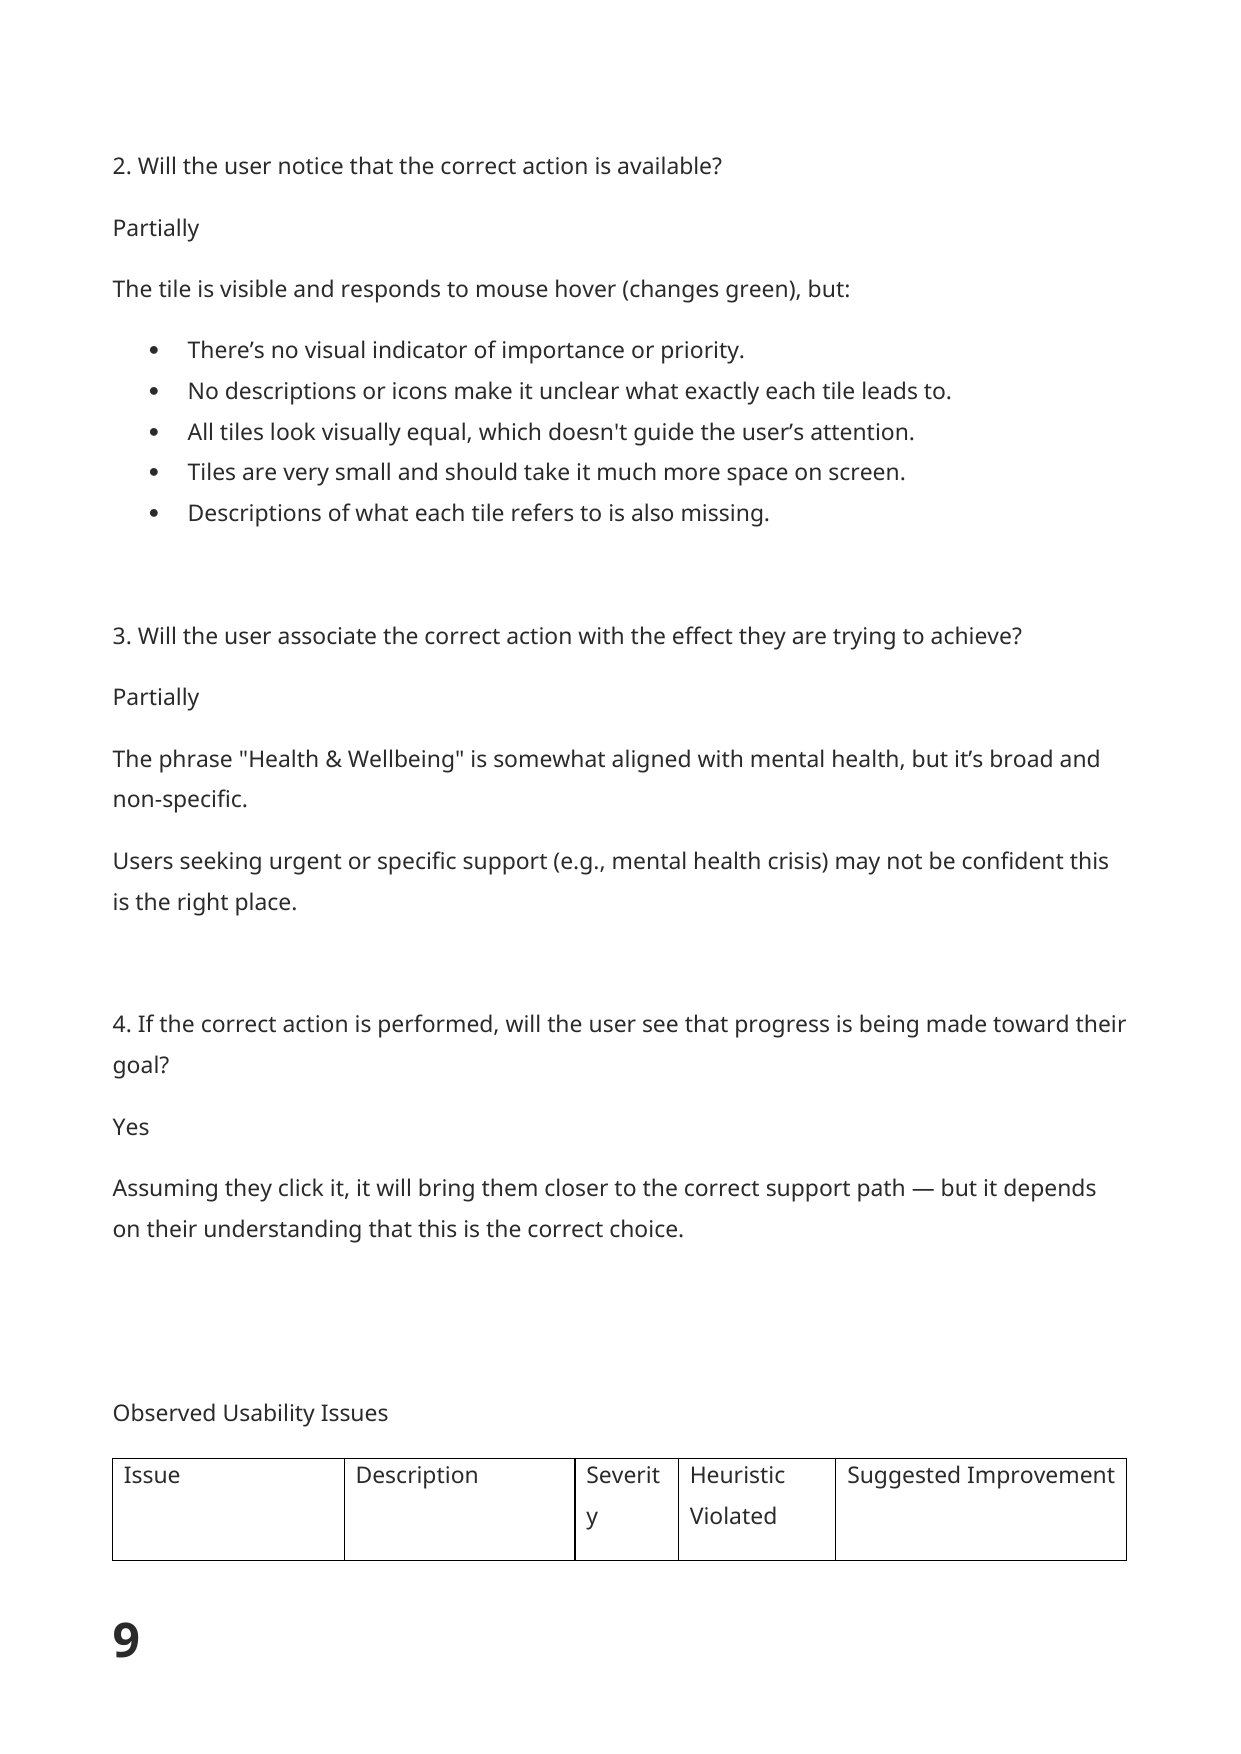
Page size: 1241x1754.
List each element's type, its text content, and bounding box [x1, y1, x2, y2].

text 2. Will the user notice that the correct action is available? [112, 150, 1128, 181]
text Partially [112, 681, 1128, 712]
list Descriptions of what each tile refers to is also missing. [150, 497, 1128, 528]
text The phrase "Health & Wellbeing" is somewhat aligned with mental health, but it’s broad and non-specific. [112, 743, 1128, 814]
text 4. If the correct action is performed, will the user see that progress is being made toward their goal? [112, 1008, 1128, 1080]
list All tiles look visually equal, which doesn't guide the user’s attention. [150, 416, 1128, 447]
table_header Suggested Improvement [836, 1459, 1126, 1560]
text 3. Will the user associate the correct action with the effect they are trying to achieve? [112, 620, 1128, 651]
text Users seeking urgent or specific support (e.g., mental health crisis) may not be confident this is the right place. [112, 845, 1128, 917]
list There’s no visual indicator of importance or priority. [150, 334, 1128, 366]
list No descriptions or icons make it unclear what exactly each tile leads to. [150, 375, 1128, 406]
table_header Severity [576, 1459, 678, 1560]
text Partially [112, 211, 1128, 243]
text Yes [112, 1110, 1128, 1142]
table_header Description [345, 1459, 574, 1560]
table_header Heuristic Violated [679, 1459, 835, 1560]
text Assuming they click it, it will bring them closer to the correct support path — but it depends on their understanding that this is the correct choice. [112, 1172, 1128, 1244]
text Observed Usability Issues [112, 1397, 1128, 1428]
table_header Issue [113, 1459, 344, 1560]
text The tile is visible and responds to mouse hover (changes green), but: [112, 273, 1128, 304]
list Tiles are very small and should take it much more space on screen. [150, 456, 1128, 487]
